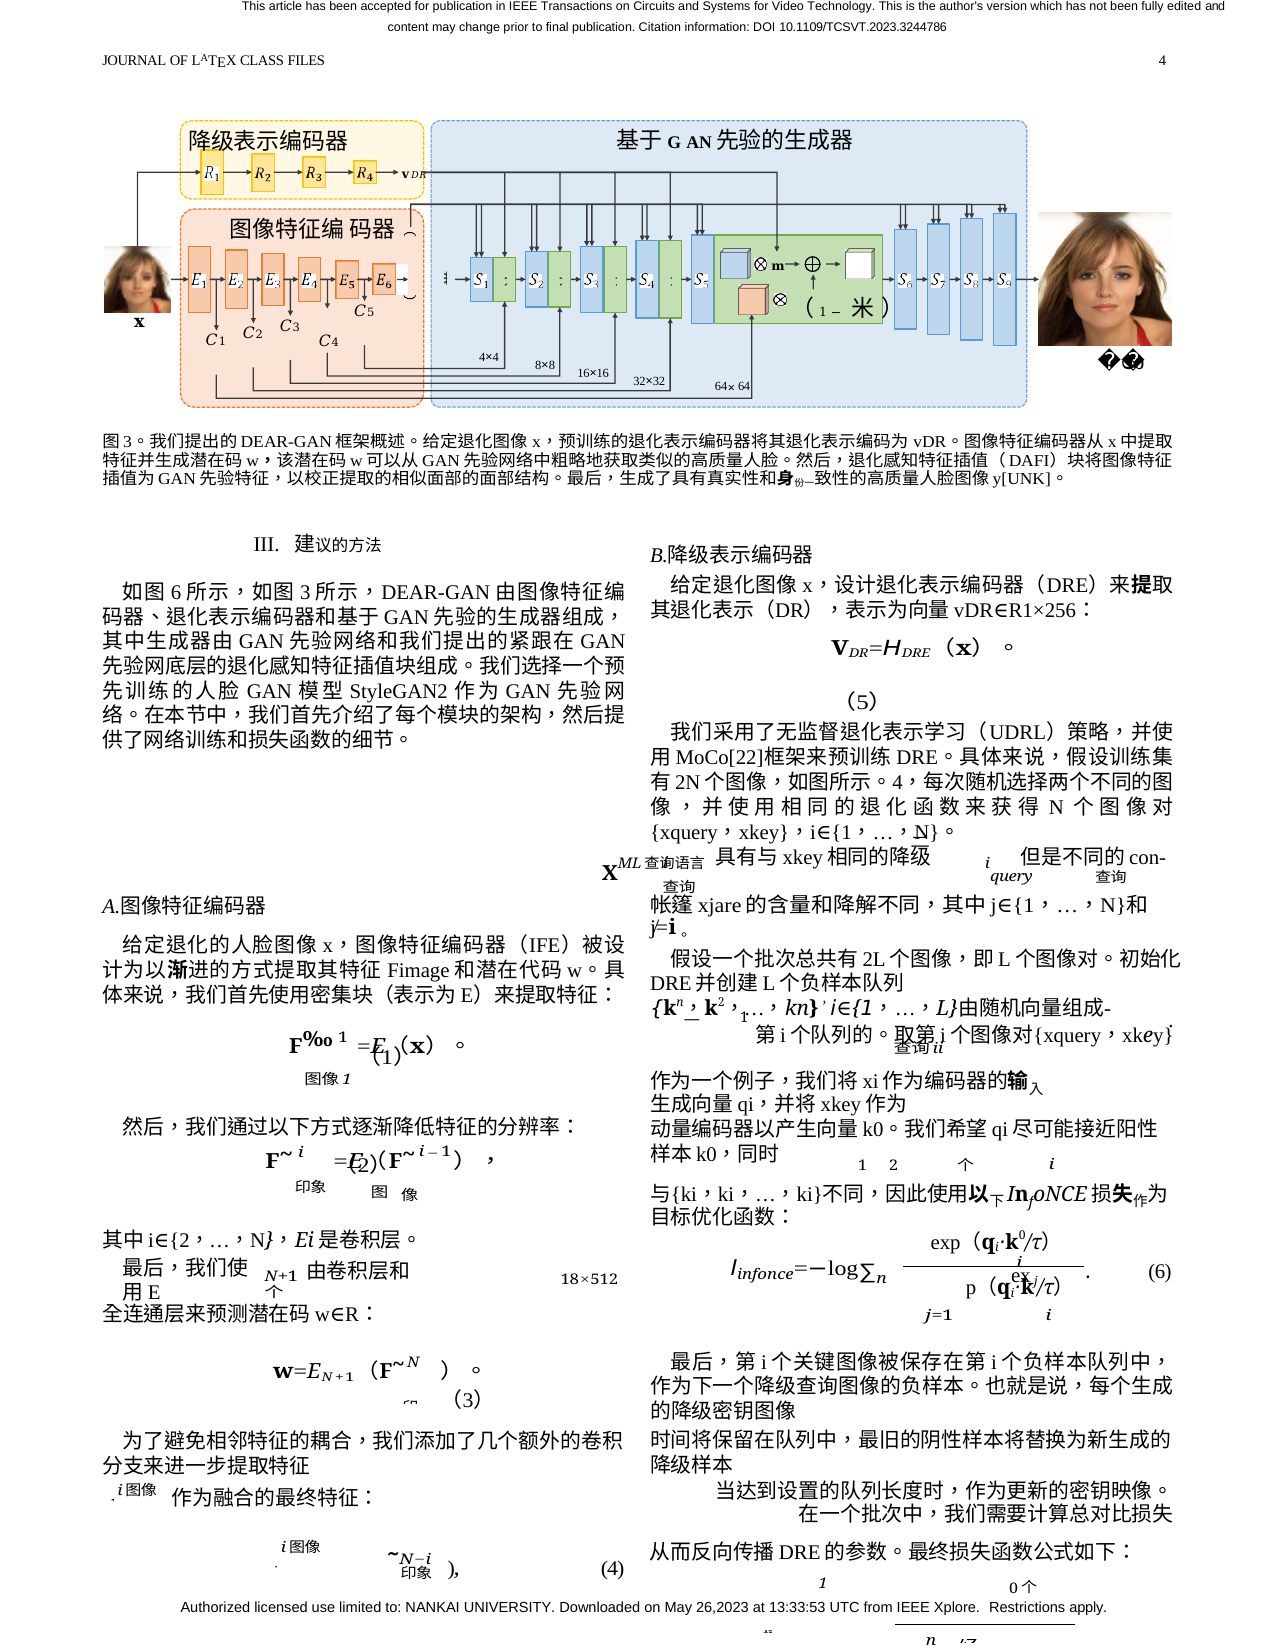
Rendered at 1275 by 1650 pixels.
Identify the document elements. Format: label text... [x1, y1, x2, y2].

picture [931, 273, 945, 288]
text ), (4) [448, 1553, 625, 1581]
text i [956, 1256, 1083, 1270]
text ˜N−i [387, 1548, 446, 1568]
text 其中i∈{2，…，N}，Ei是卷积层。 [102, 1229, 523, 1252]
picture [265, 273, 280, 288]
text w=EN+1（F~N ）。 （3） [273, 1349, 625, 1413]
picture [773, 293, 787, 306]
text 第i个队列的。取第i个图像对{xquery，xkey} [310, 1031, 902, 1045]
text 如图6所示，如图3所示，DEAR-GAN由图像特征编码器、退化表示编码器和基于GAN先验的生成器组成，其中生成器由GAN先验网络和我们提出的紧跟在GAN先验网底层的退化感知特征插值块组成。我们选择一个预先训练的人脸GAN模型StyleGAN2作为GAN先验网络。在本节中，我们首先介绍了每个模块的架构，然后提供了网络训练和损失函数的细节。 [102, 580, 625, 752]
text 作为融合的最终特征： [171, 1486, 439, 1510]
picture [1038, 212, 1172, 346]
text i图像 [117, 1483, 163, 1498]
text B.降级表示编码器 [650, 543, 1185, 567]
text 具有与xkey相同的降级 [716, 853, 1010, 867]
text 图 像 [371, 1183, 451, 1203]
text A.图像特征编码器 [102, 894, 629, 918]
picture [301, 273, 317, 288]
text 从而反向传播DRE的参数。最终损失函数公式如下： [649, 1540, 1180, 1564]
text 由卷积层和 [306, 1260, 629, 1283]
text 生成向量qi，并将xkey作为 [650, 1094, 1185, 1116]
text 在一个批次中，我们需要计算总对比损失 [622, 1502, 1173, 1526]
picture [191, 273, 206, 288]
text . (6) [1086, 1256, 1185, 1284]
text 然后，我们通过以下方式逐渐降低特征的分辨率： [123, 1116, 625, 1139]
picture [372, 263, 408, 295]
picture [639, 273, 654, 288]
text 当达到设置的队列长度时，作为更新的密钥映像。 [622, 1483, 1173, 1502]
picture [997, 273, 1011, 288]
text exp（qi·kj/τ） [958, 1273, 1083, 1297]
text linfonce=−log∑n [730, 1256, 935, 1285]
picture [204, 166, 219, 181]
text i图像 [281, 1539, 327, 1556]
picture [720, 248, 751, 279]
picture [694, 273, 708, 288]
text 作为一个例子，我们将xi作为编码器的输入 [650, 1069, 1185, 1093]
picture [754, 257, 767, 271]
picture [584, 273, 598, 288]
text exp（qi·k0/τ） [992, 1238, 1185, 1252]
text i iquery查询 [662, 872, 1033, 894]
text 我们采用了无监督退化表示学习（UDRL）策略，并使用MoCo[22]框架来预训练DRE。具体来说，假设训练集有2N个图像，如图所示。4，每次随机选择两个不同的图像，并使用相同的退化函数来获得N个图像对{xquery，xkey}，i∈{1，…，N}。 [650, 720, 1173, 845]
text j=1 i [925, 1304, 1185, 1324]
text F‰1 =E（x）。 （1） [289, 1045, 629, 1067]
text 为了避免相邻特征的耦合，我们添加了几个额外的卷积分支来进一步提取特征 [102, 1428, 629, 1478]
picture [529, 273, 543, 288]
text XML查询语言 [89, 852, 705, 872]
text 第i个队列的。取第i个图像对{xquery，xkey} [89, 1031, 315, 1045]
text 给定退化的人脸图像x，图像特征编码器（IFE）被设计为以渐进的方式提取其特征Fimage和潜在代码w。具体来说，我们首先使用密集块（表示为E）来提取特征： [102, 932, 625, 1007]
picture [302, 156, 326, 188]
text 全连通层来预测潜在码w∈R： [102, 1304, 629, 1326]
text 印象 [400, 1568, 446, 1581]
text 最后，我们使用E [123, 1256, 264, 1304]
picture [335, 260, 359, 299]
picture [964, 273, 978, 288]
picture [104, 246, 171, 313]
text 与{ki，ki，…，ki}不同，因此使用以下InfoNCE损失作为目标优化函数： [650, 1179, 1185, 1229]
text 图像1 [304, 1069, 407, 1089]
text 时间将保留在队列中，最旧的阴性样本将替换为新生成的降级样本 [650, 1428, 1185, 1477]
picture [738, 284, 769, 315]
text 给定退化图像x，设计退化表示编码器（DRE）来提取其退化表示（DR），表示为向量vDR∈R1×256： [650, 573, 1173, 622]
picture [474, 273, 488, 288]
picture [898, 273, 912, 288]
list 建议的方法 [253, 532, 629, 556]
text {kn，k2，…，kn}，i∈{1，…，L}由随机向量组成- [650, 996, 1185, 1020]
text 假设一个批次总共有2L个图像，即L个图像对。初始化DRE并创建L个负样本队列 [650, 947, 1185, 995]
text 最后，第i个关键图像被保存在第i个负样本队列中，作为下一个降级查询图像的负样本。也就是说，每个生成的降级密钥图像 [650, 1349, 1173, 1423]
picture [228, 273, 243, 288]
text 印象 [89, 1179, 327, 1196]
text N+1个 [266, 1269, 300, 1301]
text VDR=HDRE（x）。 （5） [831, 633, 1185, 714]
text 但是不同的con- [1021, 853, 1185, 867]
text 图3。我们提出的DEAR-GAN框架概述。给定退化图像x，预训练的退化表示编码器将其退化表示编码为vDR。图像特征编码器从x中提取特征并生成潜在码w，该潜在码w可以从GAN先验网络中粗略地获取类似的高质量人脸。然后，退化感知特征插值（DAFI）块将图像特征插值为GAN先验特征，以校正提取的相似面部的面部结构。最后，生成了具有真实性和身份一致性的高质量人脸图像y[UNK]。 [102, 433, 1173, 488]
picture [845, 248, 875, 279]
picture [251, 153, 275, 192]
text 帐篷xjare的含量和降解不同，其中j∈{1，…，N}和j̸=i。 [650, 896, 1173, 946]
text 动量编码器以产生向量k0。我们希望qi尽可能接近阳性样本k0，同时 [650, 1116, 1173, 1166]
picture [353, 160, 377, 184]
